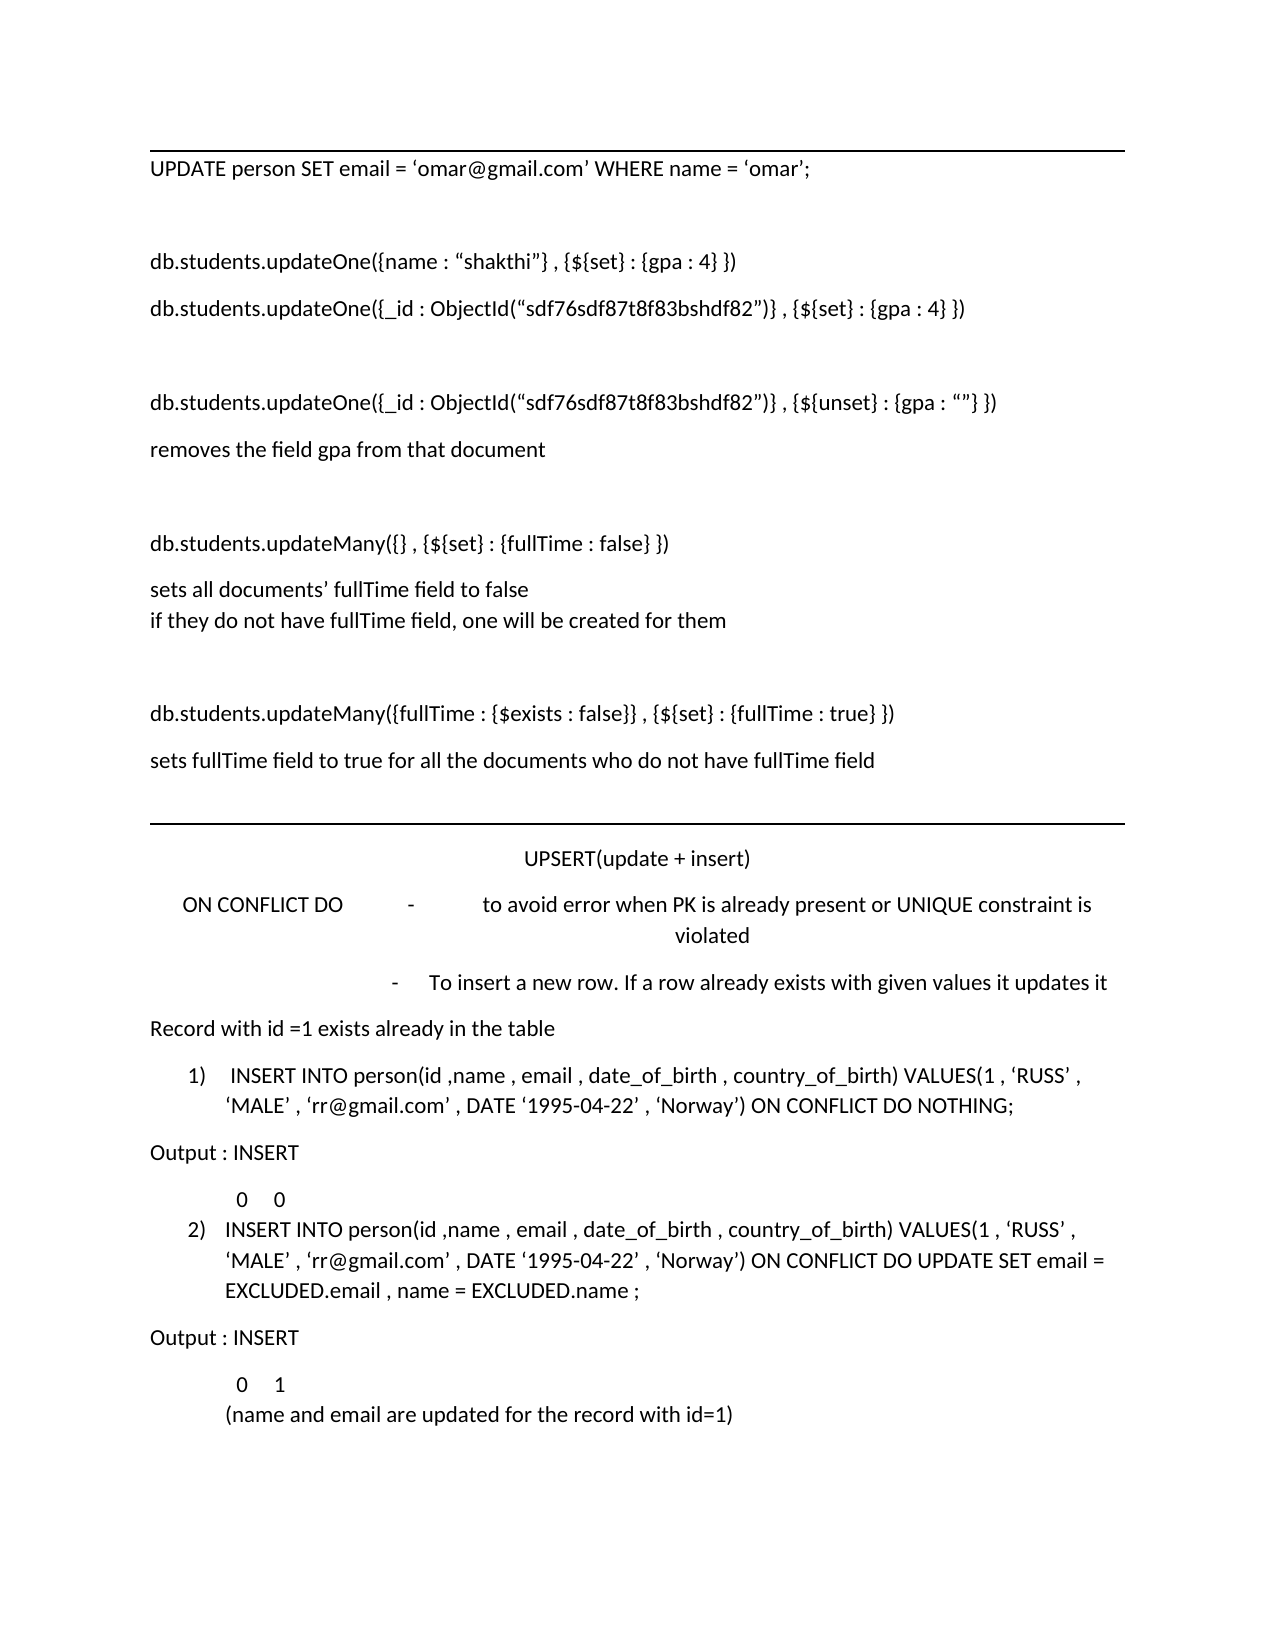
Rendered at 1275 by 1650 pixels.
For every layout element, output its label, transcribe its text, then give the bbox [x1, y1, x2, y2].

text sets fullTime field to true for all the documents who do not have fullTime field [150, 743, 1125, 774]
text Output : INSERT [150, 1138, 1125, 1167]
text db.students.updateMany({} , {${set} : {fullTime : false} }) [150, 525, 1125, 557]
text db.students.updateOne({_id : ObjectId(“sdf76sdf87t8f83bshdf82”)} , {${set} : {gpa : 4} }) [150, 291, 1125, 322]
text Output : INSERT [150, 1323, 1125, 1351]
text UPDATE person SET email = ‘omar@gmail.com’ WHERE name = ‘omar’; [150, 152, 1125, 182]
text sets all documents’ fullTime field to false if they do not have fullTime field, one will be created for them [150, 572, 1125, 634]
text db.students.updateOne({name : “shakthi”} , {${set} : {gpa : 4} }) [150, 244, 1125, 275]
text removes the field gpa from that document [150, 431, 1125, 463]
list 1 [236, 1370, 1125, 1398]
text (name and email are updated for the record with id=1) [225, 1400, 1125, 1428]
text Record with id =1 exists already in the table [150, 1014, 1125, 1043]
list INSERT INTO person(id ,name , email , date_of_birth , country_of_birth) VALUES(1 , ‘RUSS’ , ‘MALE’ , ‘rr@gmail.com’ , DATE ‘1995-04-22’ , ‘Norway’) ON CONFLICT DO UPDATE SET email = EXCLUDED.email , name = EXCLUDED.name ; [187, 1216, 1125, 1304]
list INSERT INTO person(id ,name , email , date_of_birth , country_of_birth) VALUES(1 , ‘RUSS’ , ‘MALE’ , ‘rr@gmail.com’ , DATE ‘1995-04-22’ , ‘Norway’) ON CONFLICT DO NOTHING; [187, 1061, 1125, 1120]
text db.students.updateOne({_id : ObjectId(“sdf76sdf87t8f83bshdf82”)} , {${unset} : {gpa : “”} }) [150, 384, 1125, 416]
text ON CONFLICT DO - to avoid error when PK is already present or UNIQUE constraint is violated [150, 891, 1125, 949]
list 0 [236, 1185, 1125, 1213]
list To insert a new row. If a row already exists with given values it updates it [375, 968, 1125, 996]
text db.students.updateMany({fullTime : {$exists : false}} , {${set} : {fullTime : true} }) [150, 696, 1125, 727]
text UPSERT(update + insert) [150, 844, 1125, 872]
